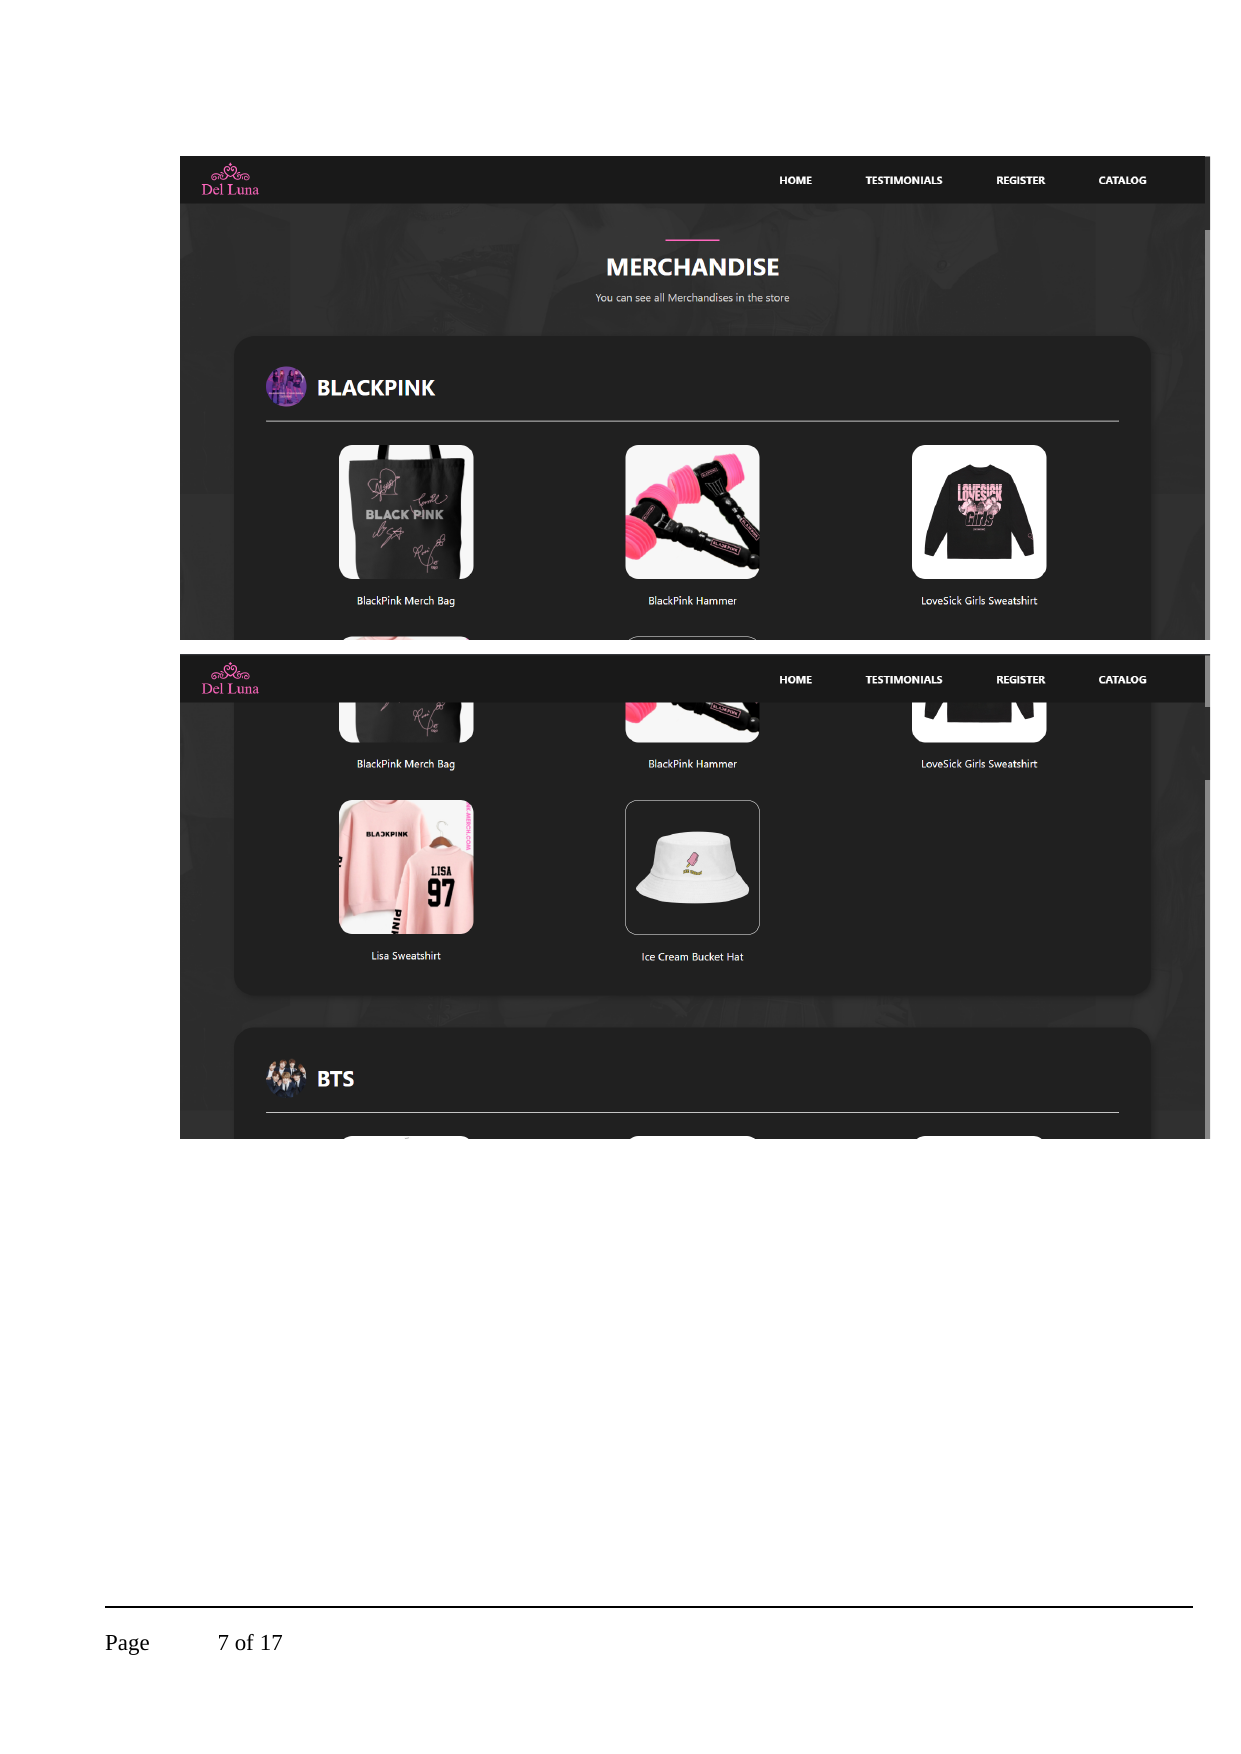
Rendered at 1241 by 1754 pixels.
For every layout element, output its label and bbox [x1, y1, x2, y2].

picture [180, 654, 1211, 1139]
picture [180, 156, 1211, 640]
